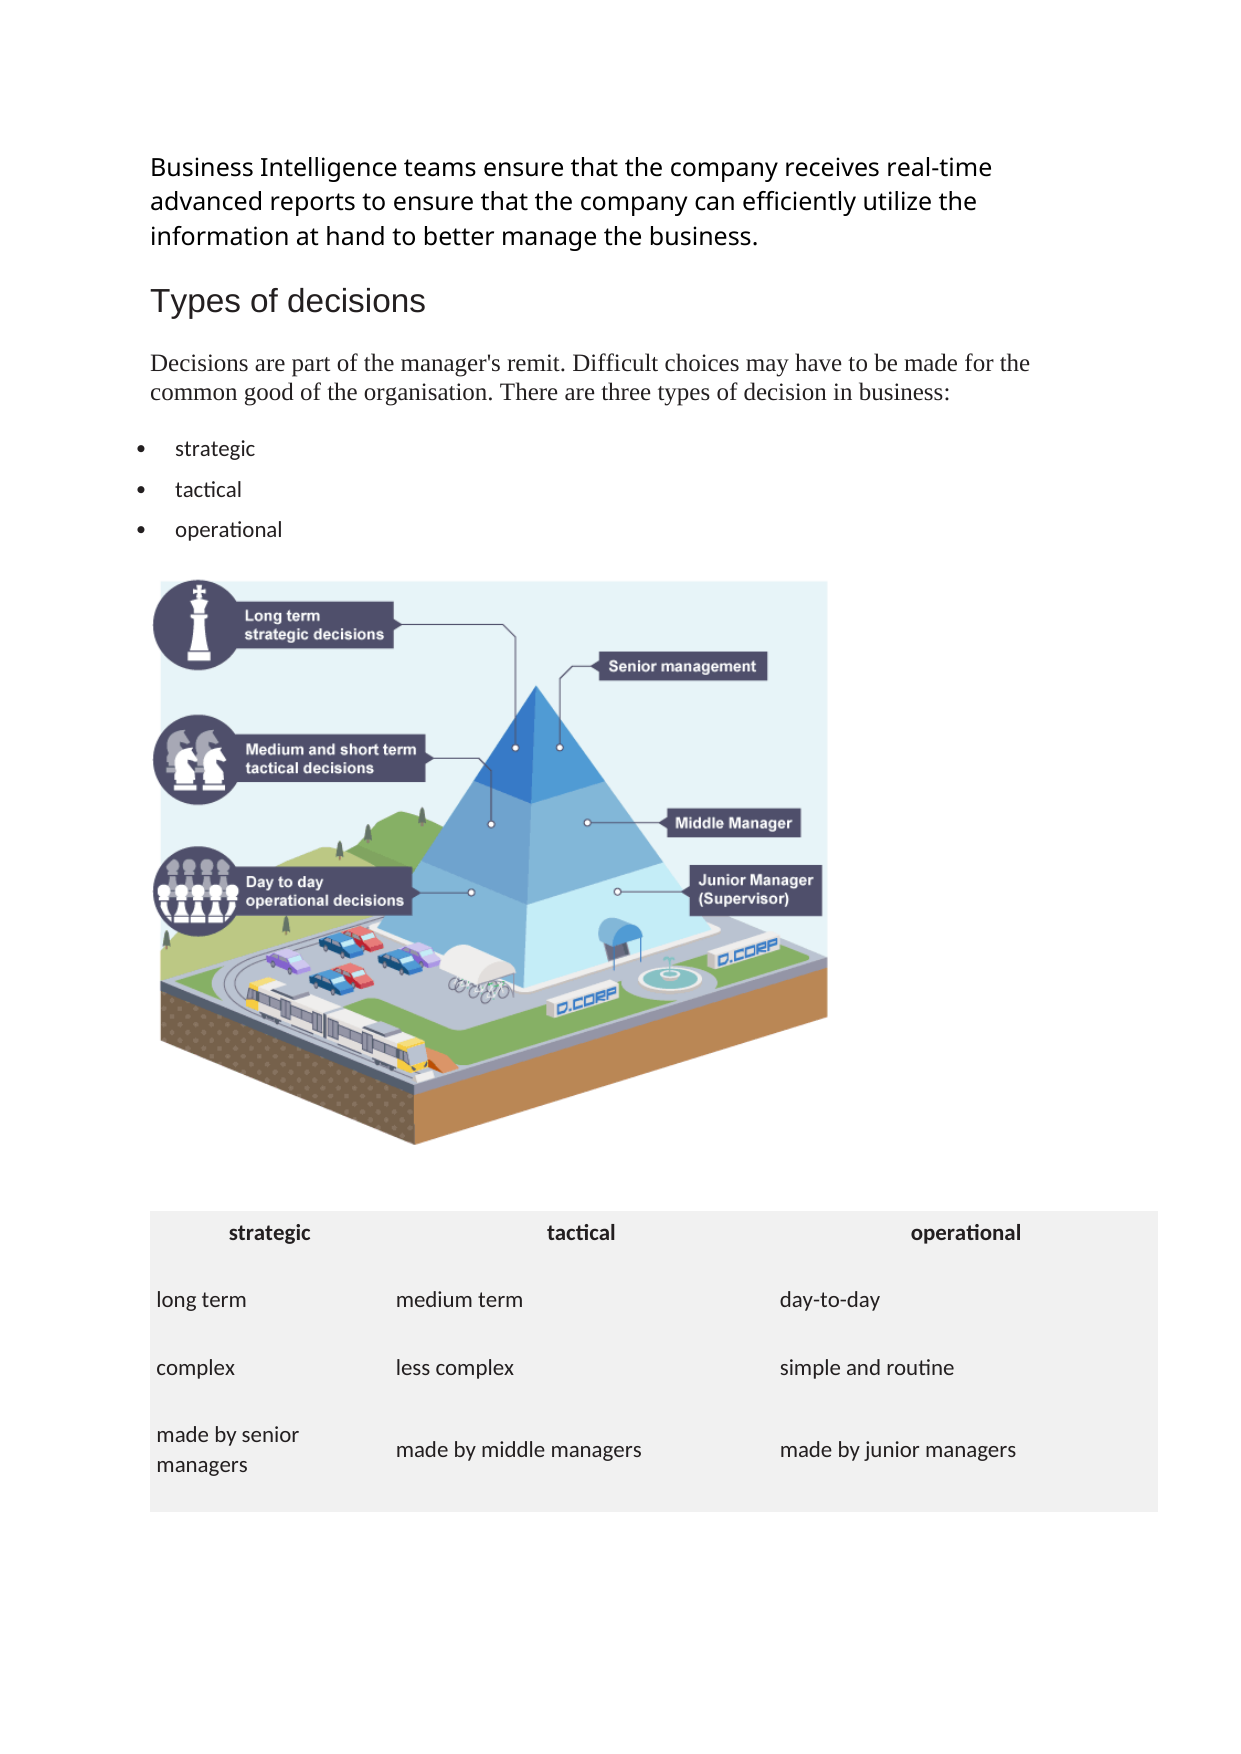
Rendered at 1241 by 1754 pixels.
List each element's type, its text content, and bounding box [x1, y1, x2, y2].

text Decisions are part of the manager's remit. Difficult choices may have to be made for the common good of the organisation. There are three types of decision in business: [150, 348, 1090, 405]
subtitle Types of decisions [150, 281, 1090, 320]
table_cell medium term [389, 1279, 773, 1347]
table_cell made by middle managers [389, 1414, 773, 1512]
table_cell simple and routine [773, 1347, 1158, 1414]
text Business Intelligence teams ensure that the company receives real-time advanced reports to ensure that the company can efficiently utilize the information at hand to better manage the business. [150, 150, 1090, 252]
table_cell complex [150, 1347, 389, 1414]
list tactical [137, 475, 1090, 503]
picture [150, 572, 839, 1147]
table_header strategic [150, 1211, 389, 1279]
table_cell made by senior managers [150, 1414, 389, 1512]
table_header tactical [389, 1211, 773, 1279]
table_cell day-to-day [773, 1279, 1158, 1347]
table_cell long term [150, 1279, 389, 1347]
list strategic [137, 434, 1090, 462]
table_cell less complex [389, 1347, 773, 1414]
list operational [137, 516, 1090, 543]
table_cell made by junior managers [773, 1414, 1158, 1512]
table_header operational [773, 1211, 1158, 1279]
